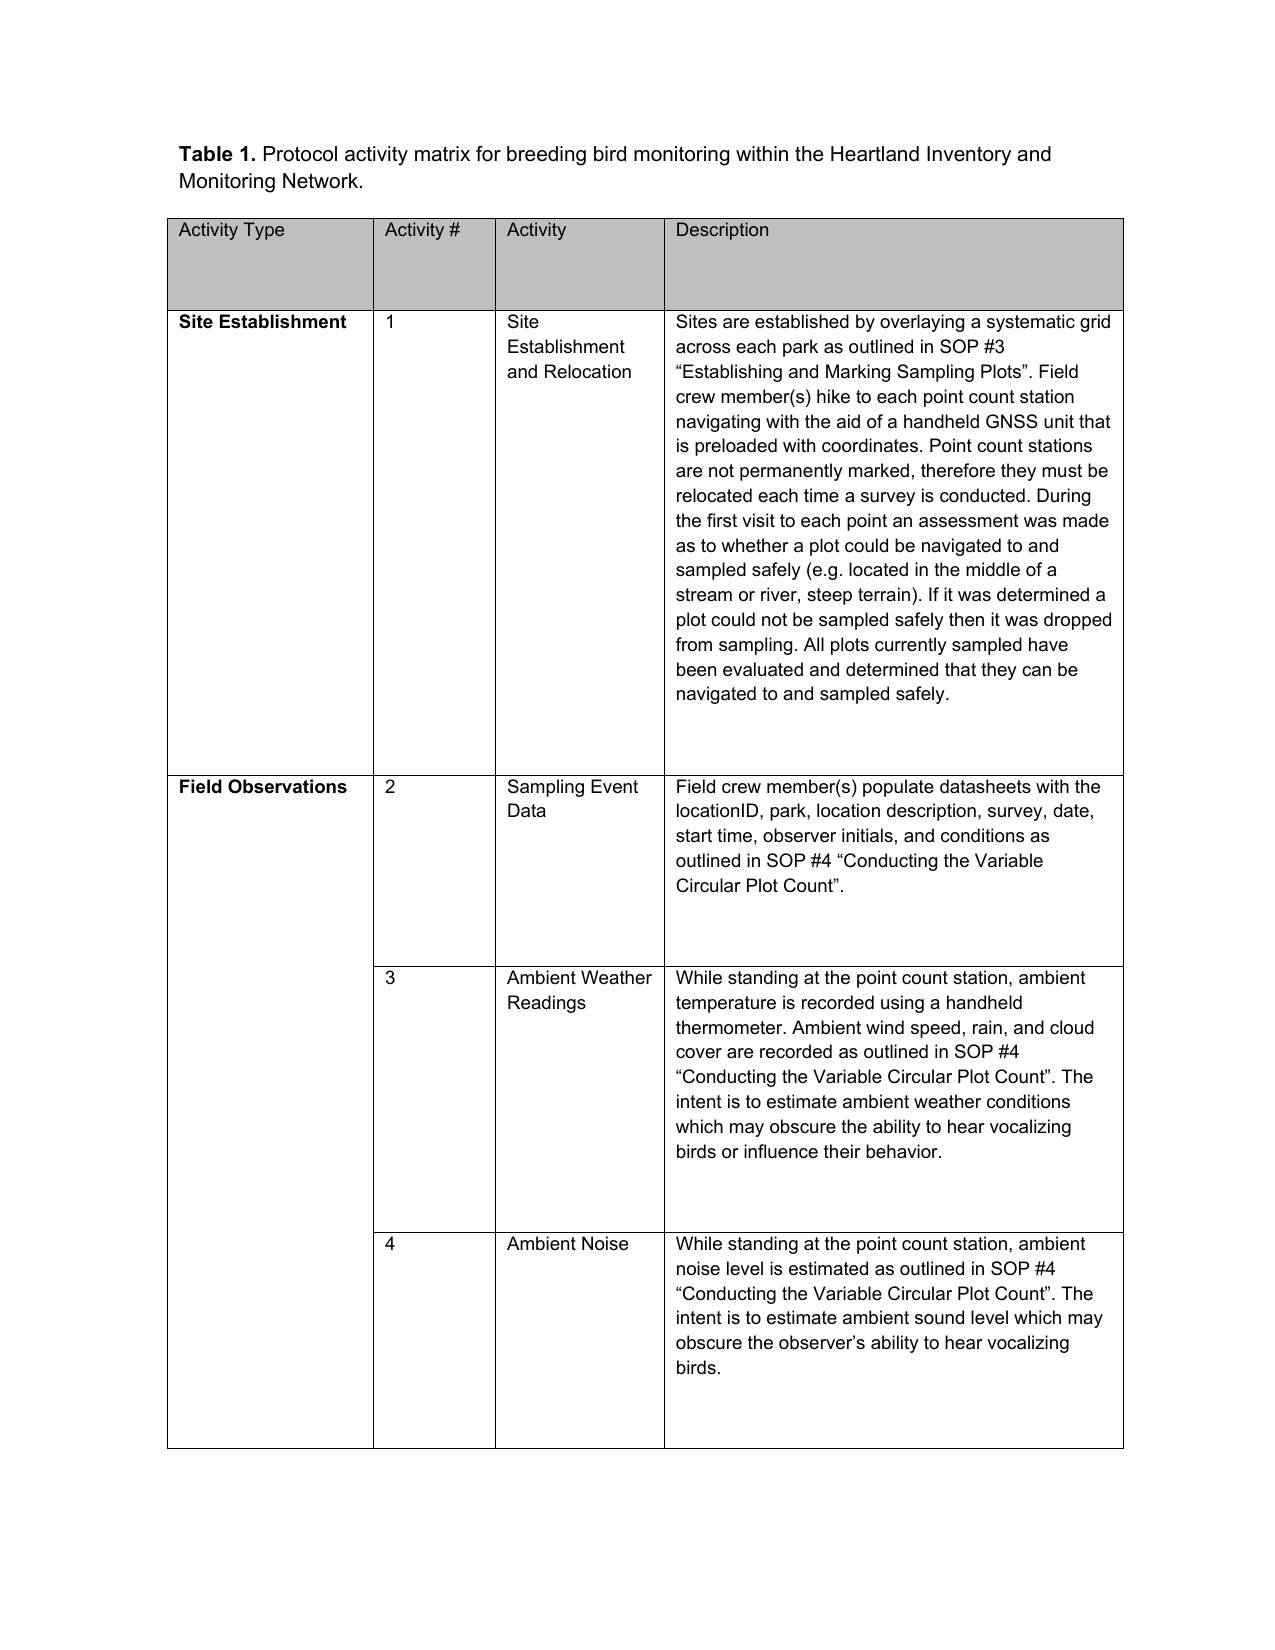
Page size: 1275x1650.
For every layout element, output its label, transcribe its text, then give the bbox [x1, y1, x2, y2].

table_header Table 1. Protocol activity matrix for breeding bird monitoring within the Heartland Inventory and Monitoring Network. [168, 142, 1124, 218]
table_cell Activity [496, 219, 664, 310]
table_cell Ambient Noise [496, 1233, 664, 1448]
table_cell Description [665, 219, 1123, 310]
table_cell Site Establishment and Relocation [496, 311, 664, 774]
table_cell Field crew member(s) populate datasheets with the locationID, park, location description, survey, date, start time, observer initials, and conditions as outlined in SOP #4 “Conducting the Variable Circular Plot Count”. [665, 776, 1123, 966]
table_cell Activity # [374, 219, 495, 310]
table_cell Sites are established by overlaying a systematic grid across each park as outlined in SOP #3 “Establishing and Marking Sampling Plots”. Field crew member(s) hike to each point count station navigating with the aid of a handheld GNSS unit that is preloaded with coordinates. Point count stations are not permanently marked, therefore they must be relocated each time a survey is conducted. During the first visit to each point an assessment was made as to whether a plot could be navigated to and sampled safely (e.g. located in the middle of a stream or river, steep terrain). If it was determined a plot could not be sampled safely then it was dropped from sampling. All plots currently sampled have been evaluated and determined that they can be navigated to and sampled safely. [665, 311, 1123, 774]
table_cell Site Establishment [168, 311, 373, 774]
table_cell Field Observations [168, 776, 373, 1448]
table_cell 2 [374, 776, 495, 966]
table_cell Sampling Event Data [496, 776, 664, 966]
table_cell While standing at the point count station, ambient noise level is estimated as outlined in SOP #4 “Conducting the Variable Circular Plot Count”. The intent is to estimate ambient sound level which may obscure the observer’s ability to hear vocalizing birds. [665, 1233, 1123, 1448]
table_cell 4 [374, 1233, 495, 1448]
table_cell Ambient Weather Readings [496, 967, 664, 1232]
table_cell While standing at the point count station, ambient temperature is recorded using a handheld thermometer. Ambient wind speed, rain, and cloud cover are recorded as outlined in SOP #4 “Conducting the Variable Circular Plot Count”. The intent is to estimate ambient weather conditions which may obscure the ability to hear vocalizing birds or influence their behavior. [665, 967, 1123, 1232]
table_cell 1 [374, 311, 495, 774]
table_cell Activity Type [168, 219, 373, 310]
table_cell 3 [374, 967, 495, 1232]
